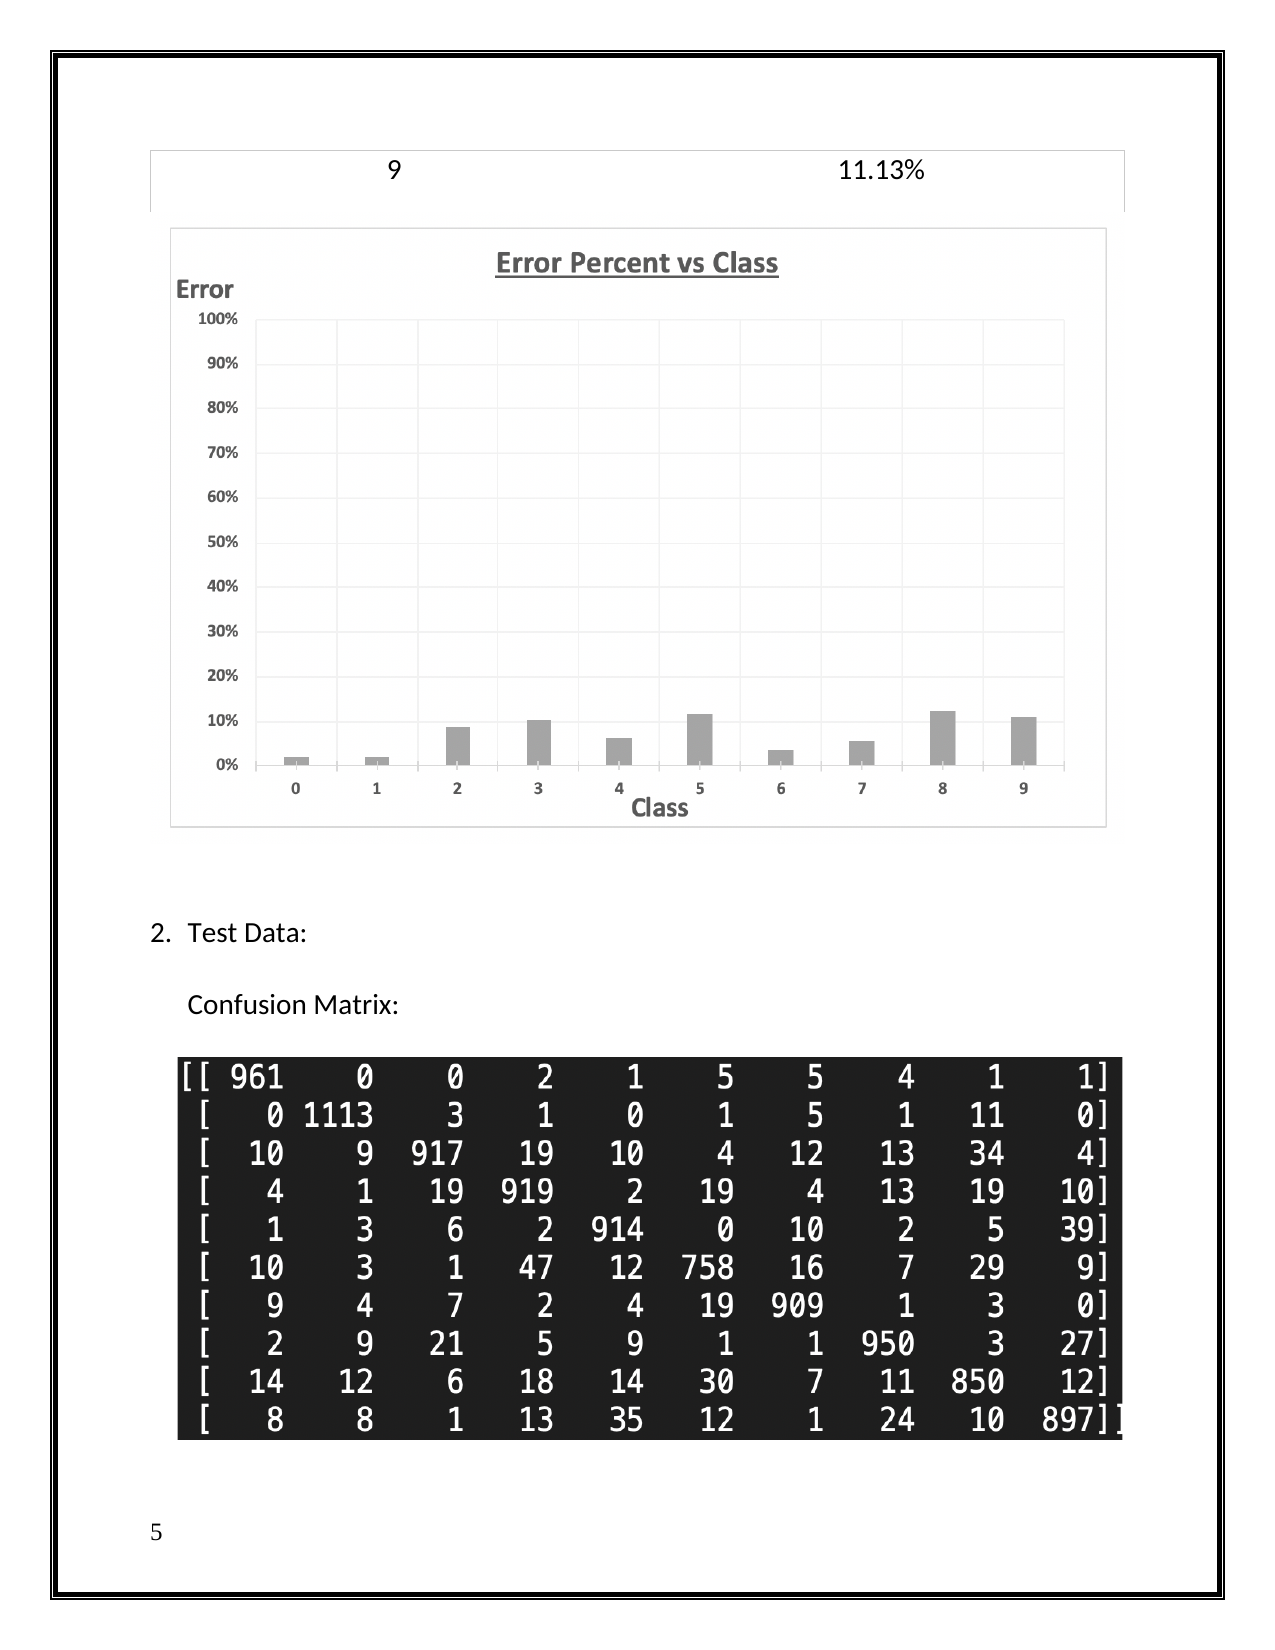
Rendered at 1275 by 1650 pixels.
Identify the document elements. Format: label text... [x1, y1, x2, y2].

list Test Data: [150, 914, 1125, 950]
picture [150, 212, 1125, 844]
table_cell 11.13% [638, 151, 1124, 212]
table_cell 9 [151, 151, 637, 212]
picture [176, 1057, 1122, 1439]
list Confusion Matrix: [187, 986, 1125, 1021]
